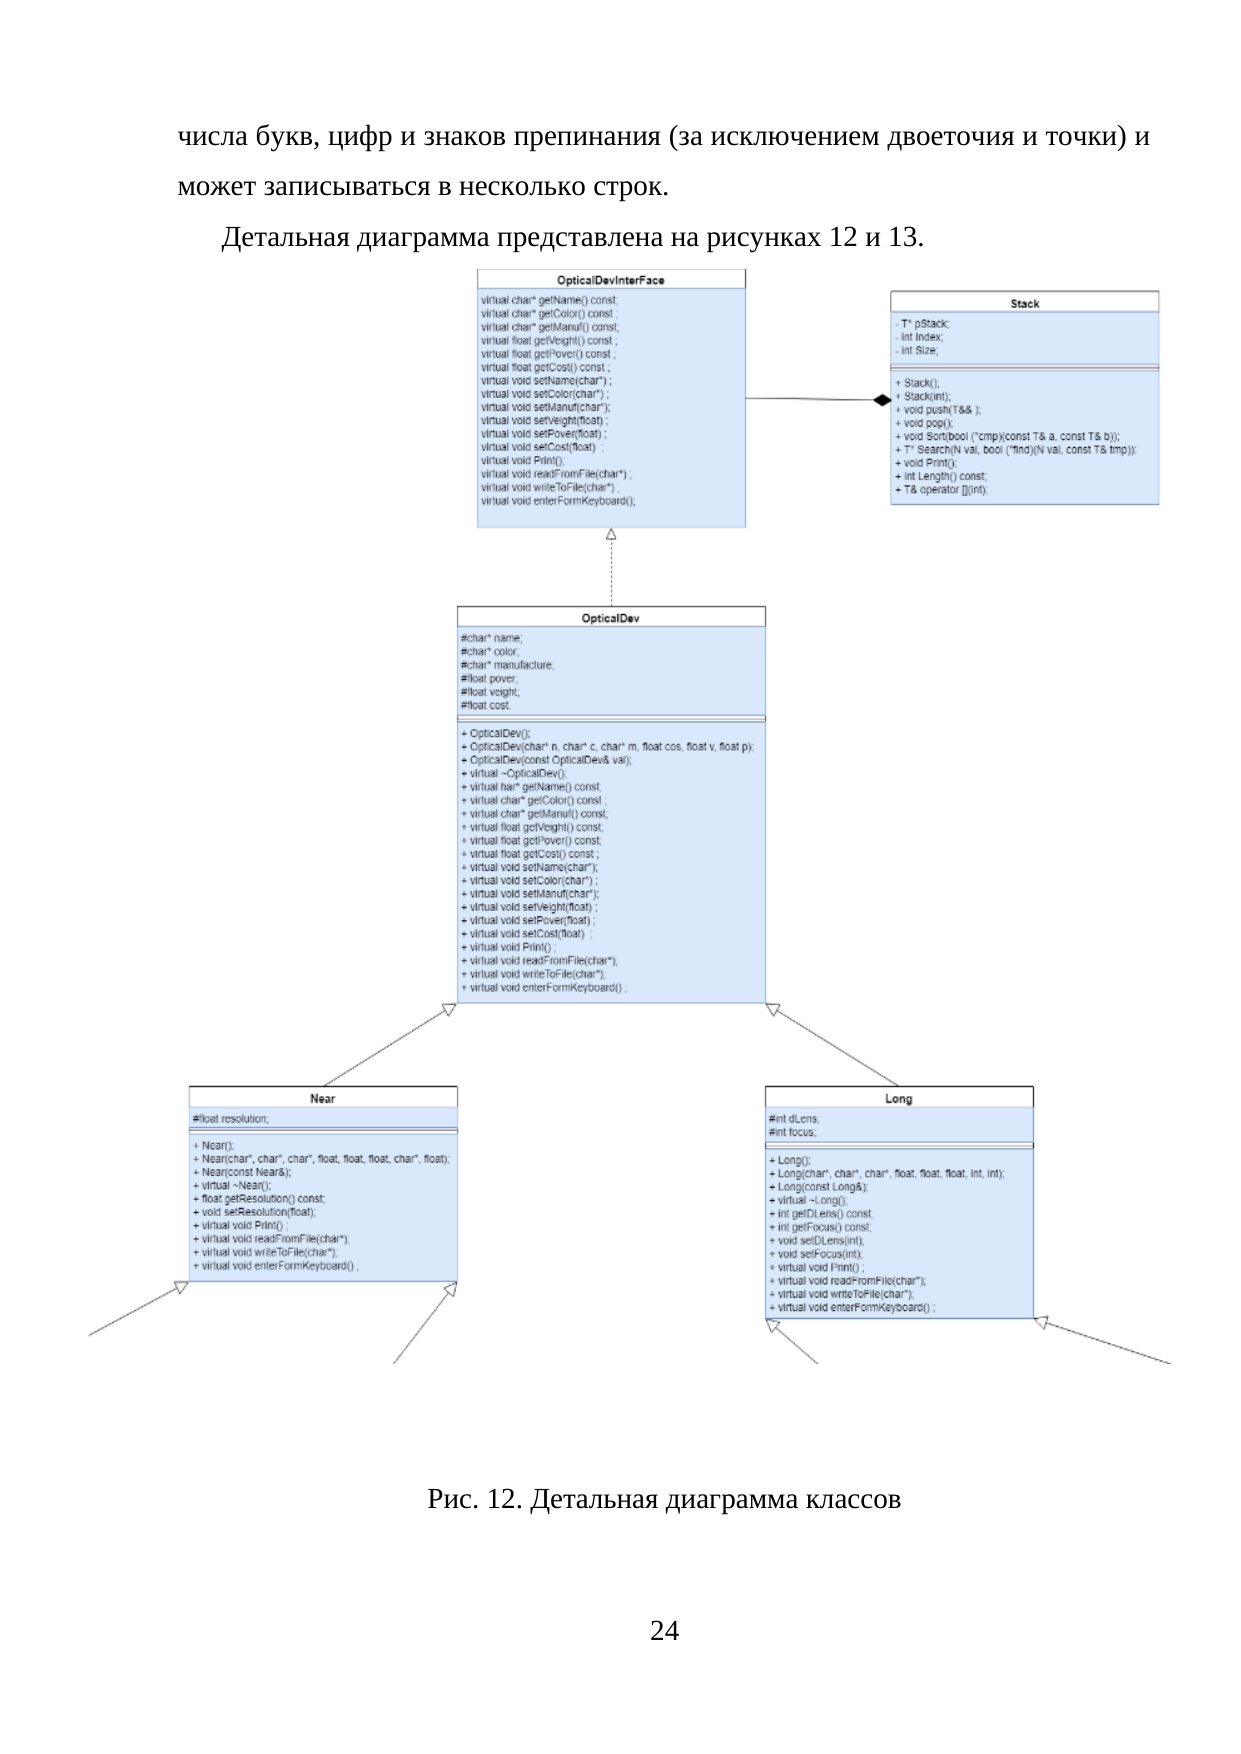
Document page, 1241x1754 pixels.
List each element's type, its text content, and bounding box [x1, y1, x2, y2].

text Рис. 12. Детальная диаграмма классов [177, 1481, 1152, 1515]
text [177, 118, 1152, 202]
text Детальная диаграмма представлена на рисунках 12 и 13. [177, 219, 1152, 252]
picture [88, 269, 1173, 1364]
